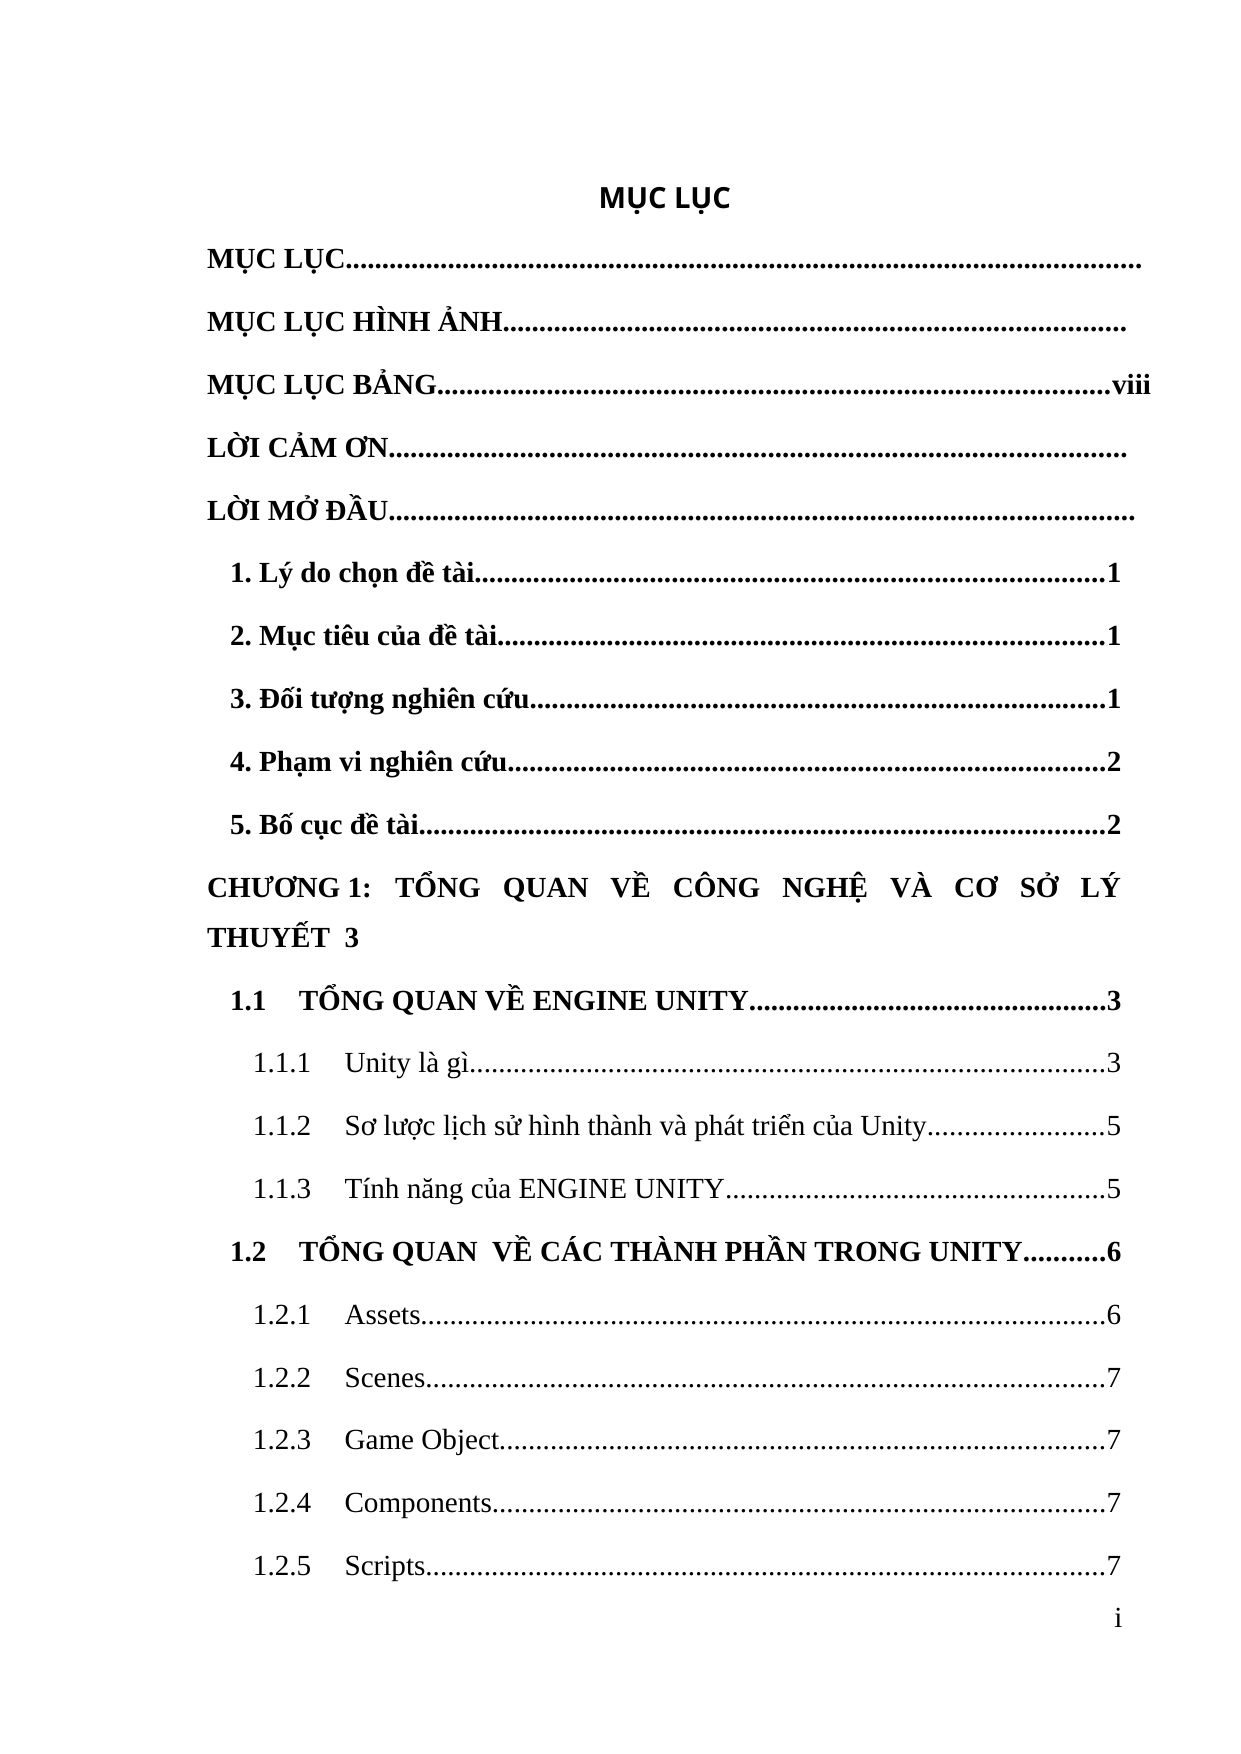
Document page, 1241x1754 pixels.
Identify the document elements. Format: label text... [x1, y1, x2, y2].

text 1.2.4 Components 7 [253, 1485, 1122, 1519]
text 1.1.3 Tính năng của ENGINE UNITY 5 [253, 1171, 1122, 1205]
text 1.2.3 Game Object 7 [253, 1422, 1122, 1456]
subtitle MỤC LỤC [207, 177, 1122, 217]
text MỤC LỤC BẢNG viii [207, 367, 1122, 401]
text 4. Phạm vi nghiên cứu 2 [230, 744, 1122, 778]
text LỜI CẢM ƠN ix [207, 430, 1122, 463]
text 2. Mục tiêu của đề tài 1 [230, 618, 1122, 652]
text 1.2 TỔNG QUAN VỀ CÁC THÀNH PHẦN TRONG UNITY 6 [230, 1234, 1122, 1268]
text 1.2.2 Scenes 7 [253, 1360, 1122, 1393]
text 3. Đối tượng nghiên cứu 1 [230, 681, 1122, 715]
text CHƯƠNG 1: TỔNG QUAN VỀ CÔNG NGHỆ VÀ CƠ SỞ LÝ THUYẾT 3 [207, 870, 1122, 953]
text 1. Lý do chọn đề tài 1 [230, 556, 1122, 589]
text 1.2.1 Assets 6 [253, 1297, 1122, 1330]
text 1.1.2 Sơ lược lịch sử hình thành và phát triển của Unity 5 [253, 1108, 1122, 1142]
text 5. Bố cục đề tài 2 [230, 807, 1122, 840]
text 1.1.1 Unity là gì 3 [253, 1046, 1122, 1079]
text 1.1 TỔNG QUAN VỀ ENGINE UNITY 3 [230, 983, 1122, 1016]
text MỤC LỤC i [207, 242, 1122, 275]
text 1.2.5 Scripts 7 [253, 1548, 1122, 1582]
text LỜI MỞ ĐẦU 1 [207, 493, 1122, 526]
text MỤC LỤC HÌNH ẢNH vi [207, 304, 1122, 338]
